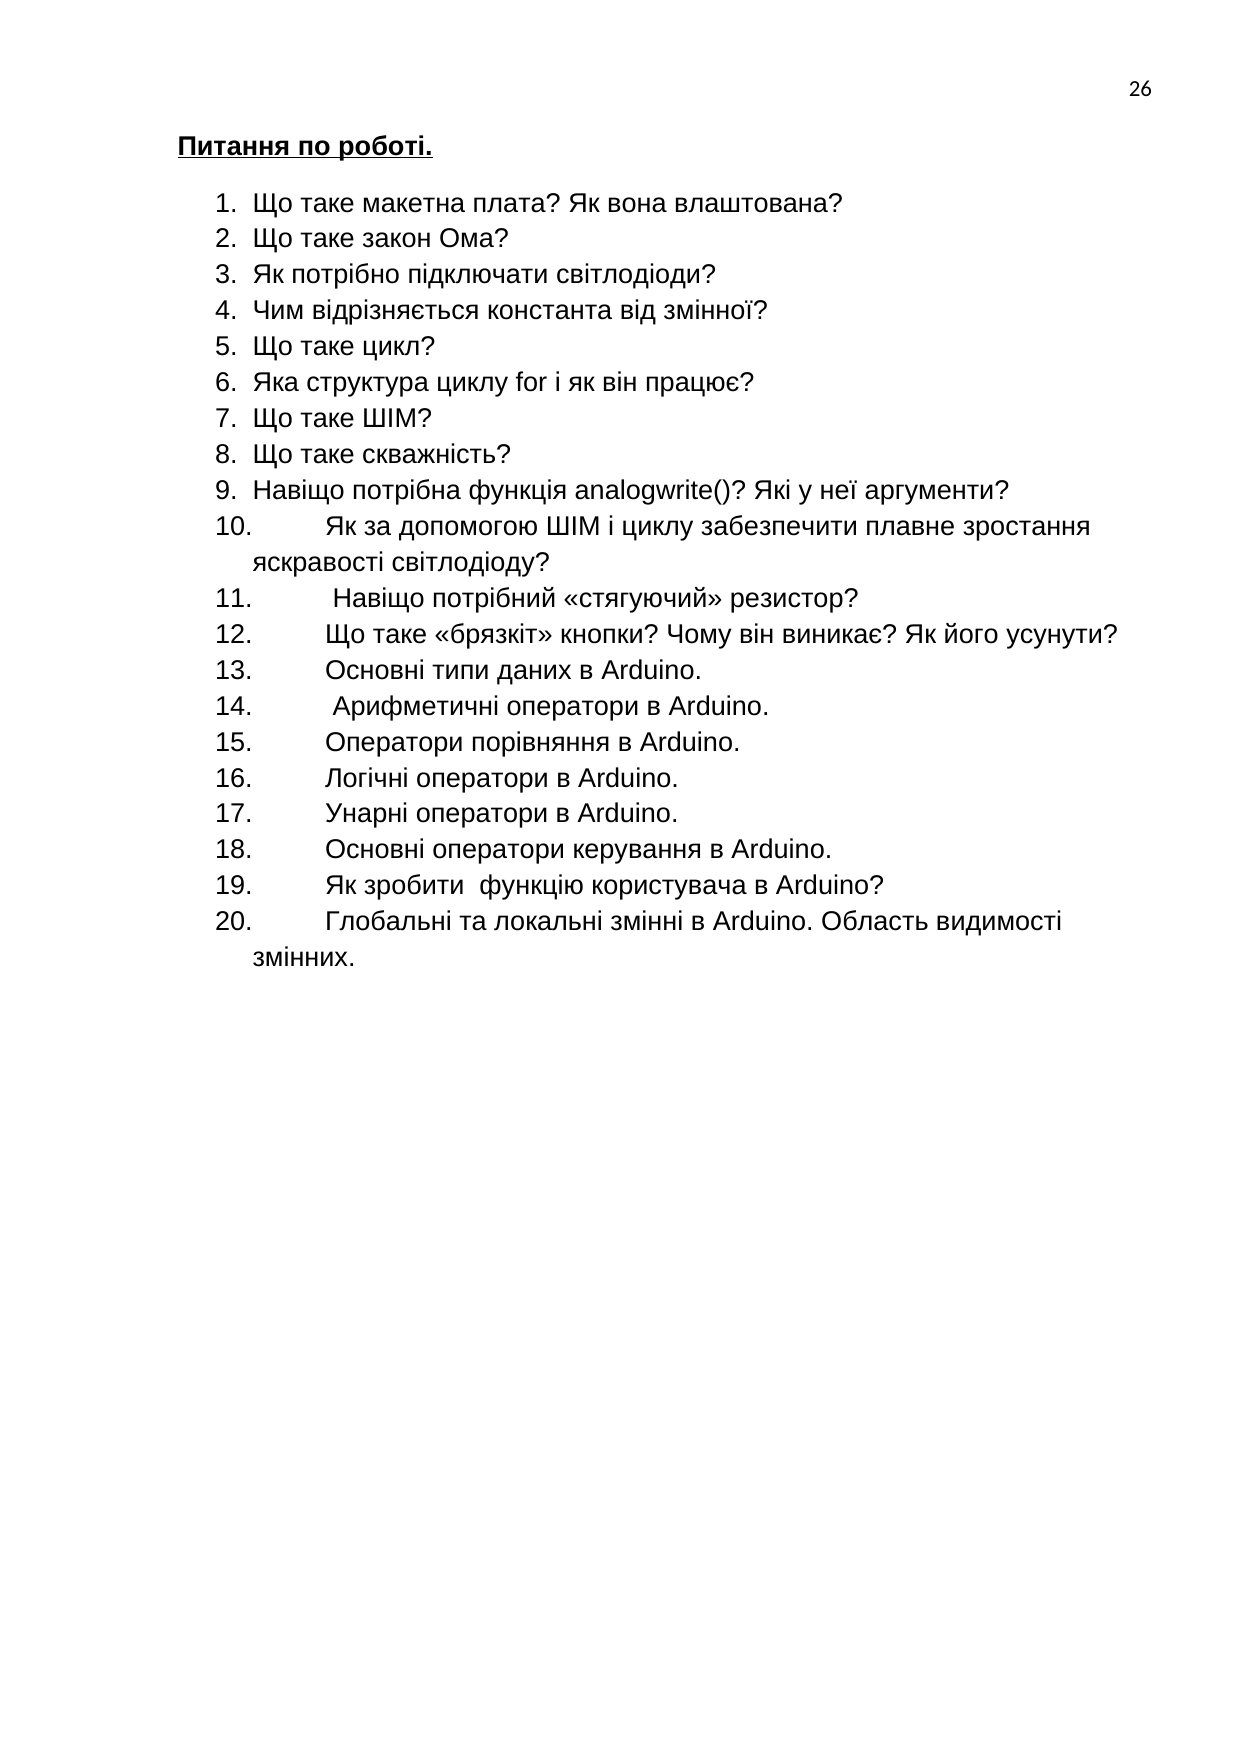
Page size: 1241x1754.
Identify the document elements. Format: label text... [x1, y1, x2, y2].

list Оператори порівняння в Arduino. [215, 726, 1152, 757]
list Чим відрізняється константа від змінної? [215, 294, 1152, 326]
list Як зробити функцію користувача в Arduino? [215, 869, 1152, 901]
list Основні типи даних в Arduino. [215, 654, 1152, 685]
list Основні оператори керування в Arduino. [215, 833, 1152, 865]
list Що таке скважність? [215, 438, 1152, 469]
list Арифметичні оператори в Arduino. [215, 690, 1152, 721]
list Глобальні та локальні змінні в Arduino. Область видимості змінних. [215, 905, 1152, 972]
list Що таке ШІМ? [215, 402, 1152, 433]
list Що таке цикл? [215, 330, 1152, 362]
list Логічні оператори в Arduino. [215, 762, 1152, 793]
list Що таке макетна плата? Як вона влаштована? [215, 187, 1152, 218]
list Навіщо потрібна функція analogwrite()? Які у неї аргументи? [215, 474, 1152, 505]
list Унарні оператори в Arduino. [215, 797, 1152, 829]
text Питання по роботі. [177, 130, 1152, 161]
list Що таке «брязкіт» кнопки? Чому він виникає? Як його усунути? [215, 618, 1152, 649]
list Яка структура циклу for і як він працює? [215, 366, 1152, 397]
list Навіщо потрібний «стягуючий» резистор? [215, 582, 1152, 613]
list Що таке закон Ома? [215, 222, 1152, 254]
list Як за допомогою ШІМ і циклу забезпечити плавне зростання яскравості світлодіоду? [215, 510, 1152, 577]
list Як потрібно підключати світлодіоди? [215, 258, 1152, 290]
